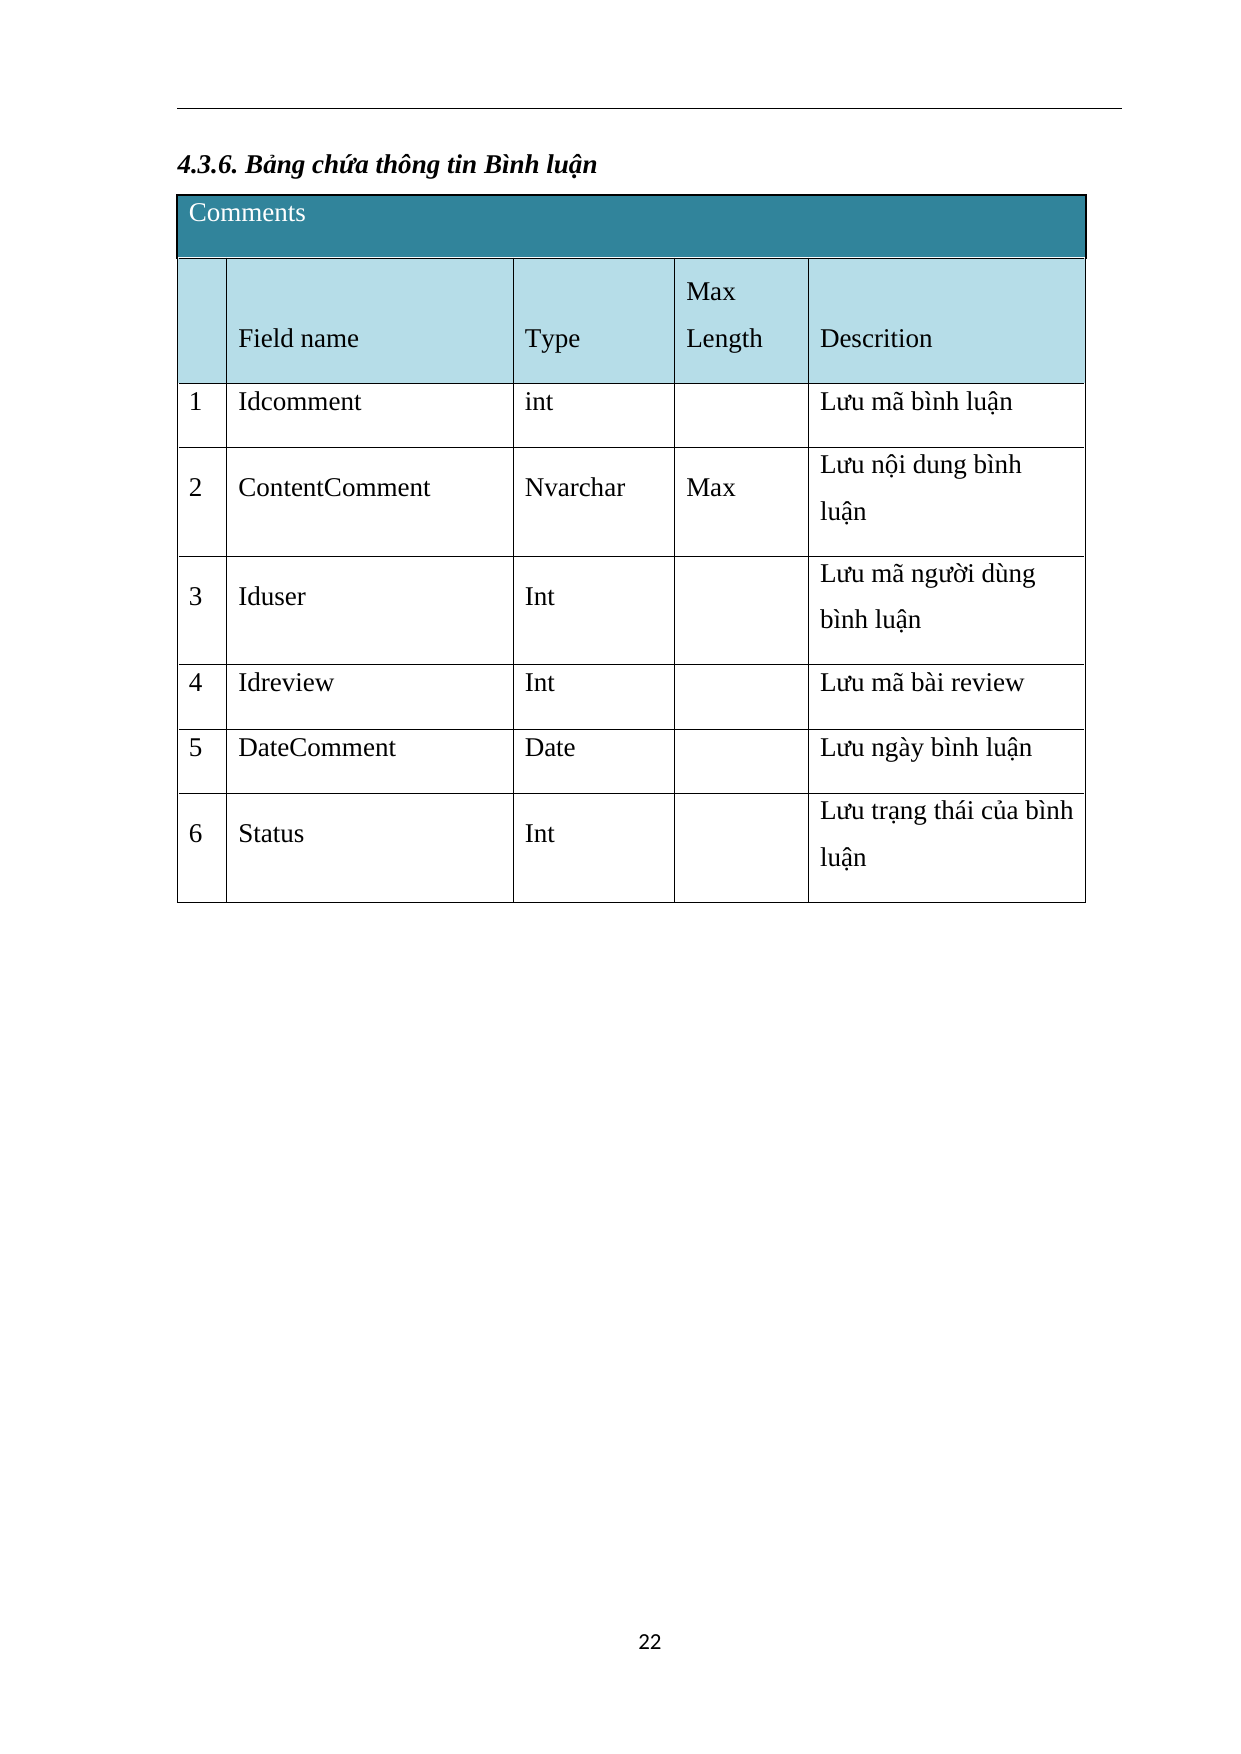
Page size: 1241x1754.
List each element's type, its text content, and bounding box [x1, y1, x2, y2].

table_cell Type [514, 259, 674, 383]
table_cell [675, 794, 808, 902]
table_cell Descrition [809, 258, 1085, 383]
text Bảng chứa thông tin Bình luận [177, 148, 1122, 179]
table_cell [178, 259, 226, 383]
table_cell Lưu mã bình luận [809, 383, 1085, 447]
table_cell Lưu mã bài review [809, 664, 1085, 729]
table_cell 2 [178, 448, 226, 556]
table_cell Max [675, 448, 808, 556]
table_cell int [514, 384, 674, 447]
table_cell Lưu mã người dùng bình luận [809, 556, 1085, 664]
table_cell Nvarchar [514, 448, 674, 556]
table_cell [675, 384, 808, 447]
table_cell Int [514, 665, 674, 729]
table_cell Idcomment [227, 384, 513, 447]
table_header Comments [178, 196, 1085, 257]
table_cell [675, 665, 808, 729]
table_cell Status [227, 794, 513, 902]
table_cell Int [514, 794, 674, 902]
table_cell ContentComment [227, 448, 513, 556]
table_cell Max Length [675, 259, 808, 383]
table_cell Idreview [227, 665, 513, 729]
table_cell DateComment [227, 730, 513, 793]
table_cell Lưu nội dung bình luận [809, 447, 1085, 556]
table_cell 1 [178, 384, 226, 447]
table_cell Iduser [227, 557, 513, 664]
table_cell Date [514, 730, 674, 793]
table_cell Field name [227, 259, 513, 383]
table_cell Lưu ngày bình luận [809, 729, 1085, 793]
table_cell [675, 557, 808, 664]
table_cell [675, 730, 808, 793]
table_cell 6 [178, 794, 226, 902]
table_cell Int [514, 557, 674, 664]
table_cell 5 [178, 730, 226, 793]
table_cell 4 [178, 665, 226, 729]
table_cell 3 [178, 557, 226, 664]
table_cell Lưu trạng thái của bình luận [809, 793, 1085, 902]
